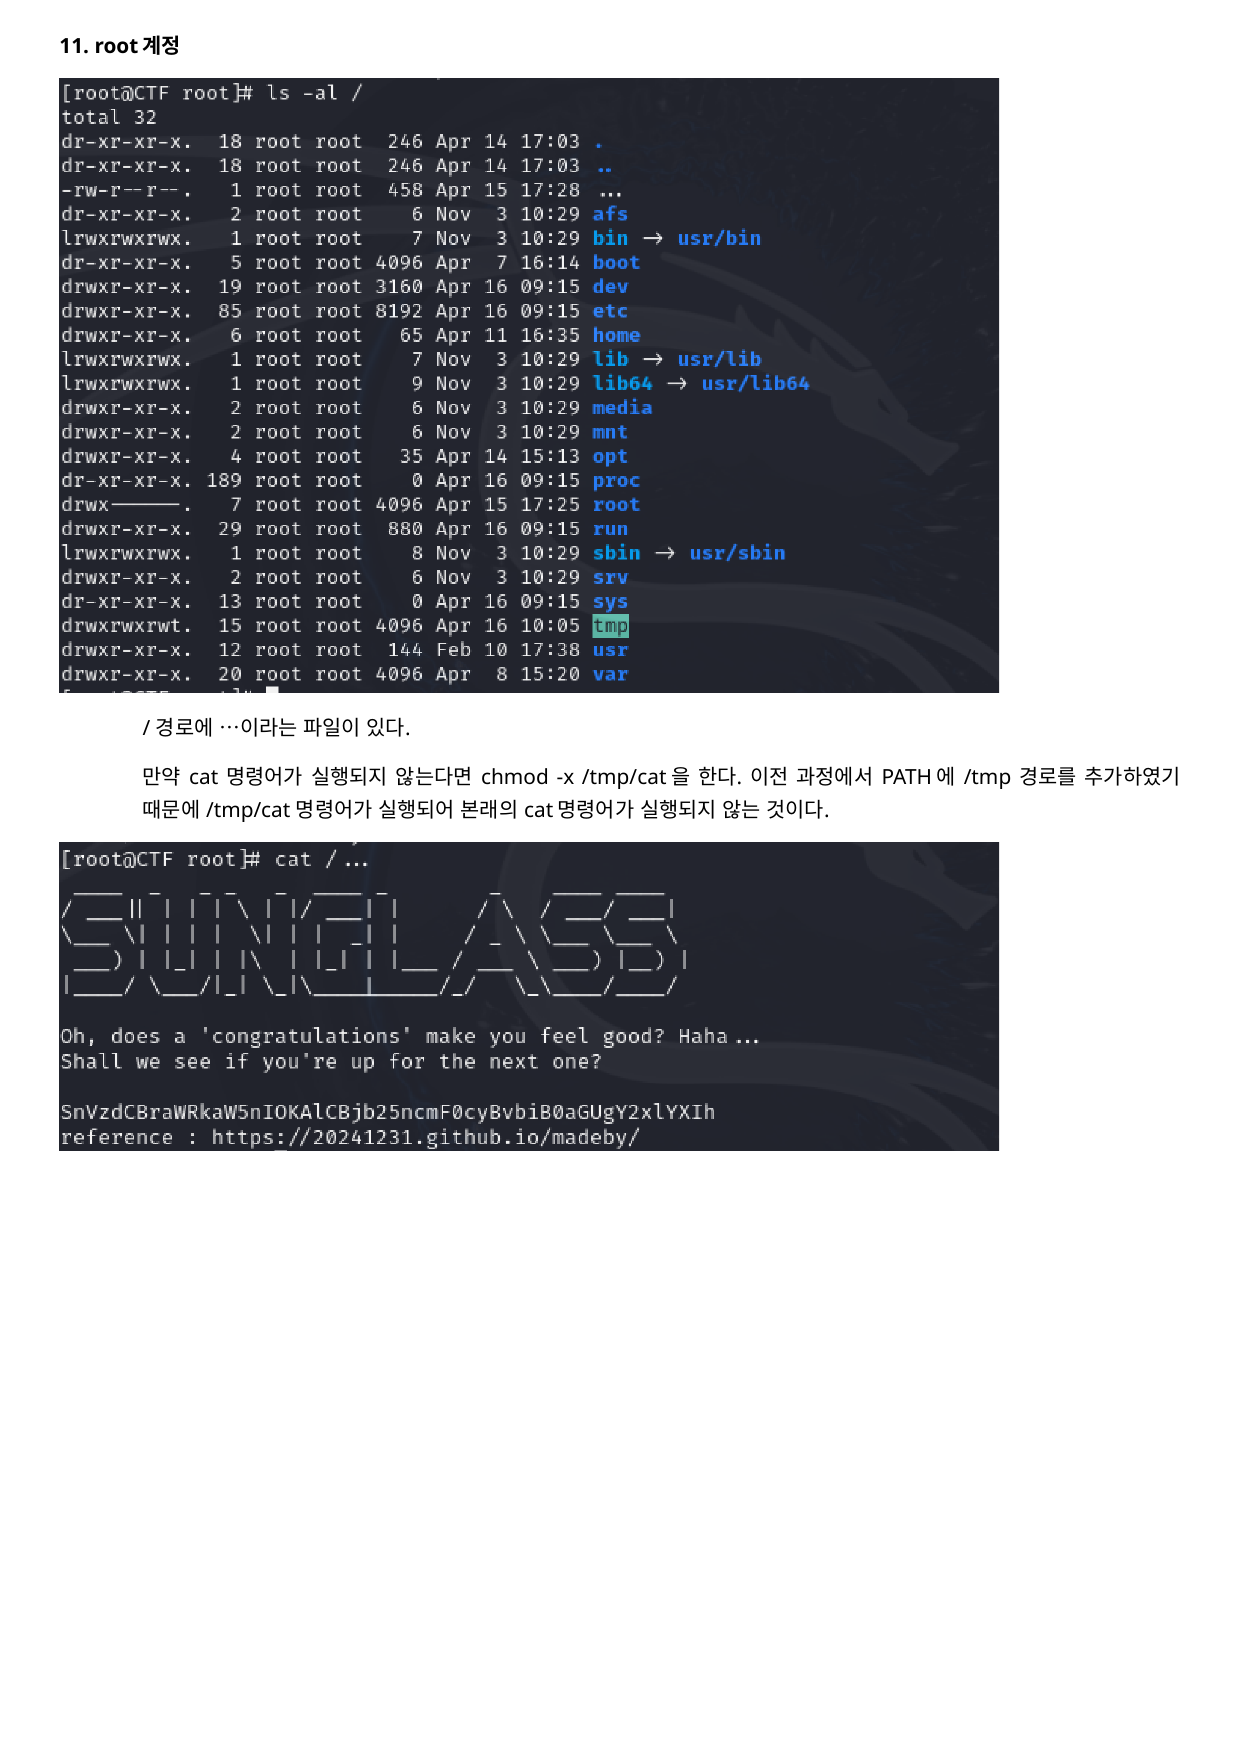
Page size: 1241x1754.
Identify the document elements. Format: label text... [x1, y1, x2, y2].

picture [59, 842, 1000, 1151]
picture [59, 78, 1000, 693]
text 만약 cat 명령어가 실행되지 않는다면 chmod -x /tmp/cat을 한다. 이전 과정에서 PATH에 /tmp 경로를 추가하였기 때문에 /tmp/cat 명령어가 실행되어 본래의 cat명령어가 실행되지 않는 것이다. [142, 761, 1181, 824]
text / 경로에 …이라는 파일이 있다. [59, 711, 1181, 742]
text 11. root계정 [59, 29, 1181, 60]
